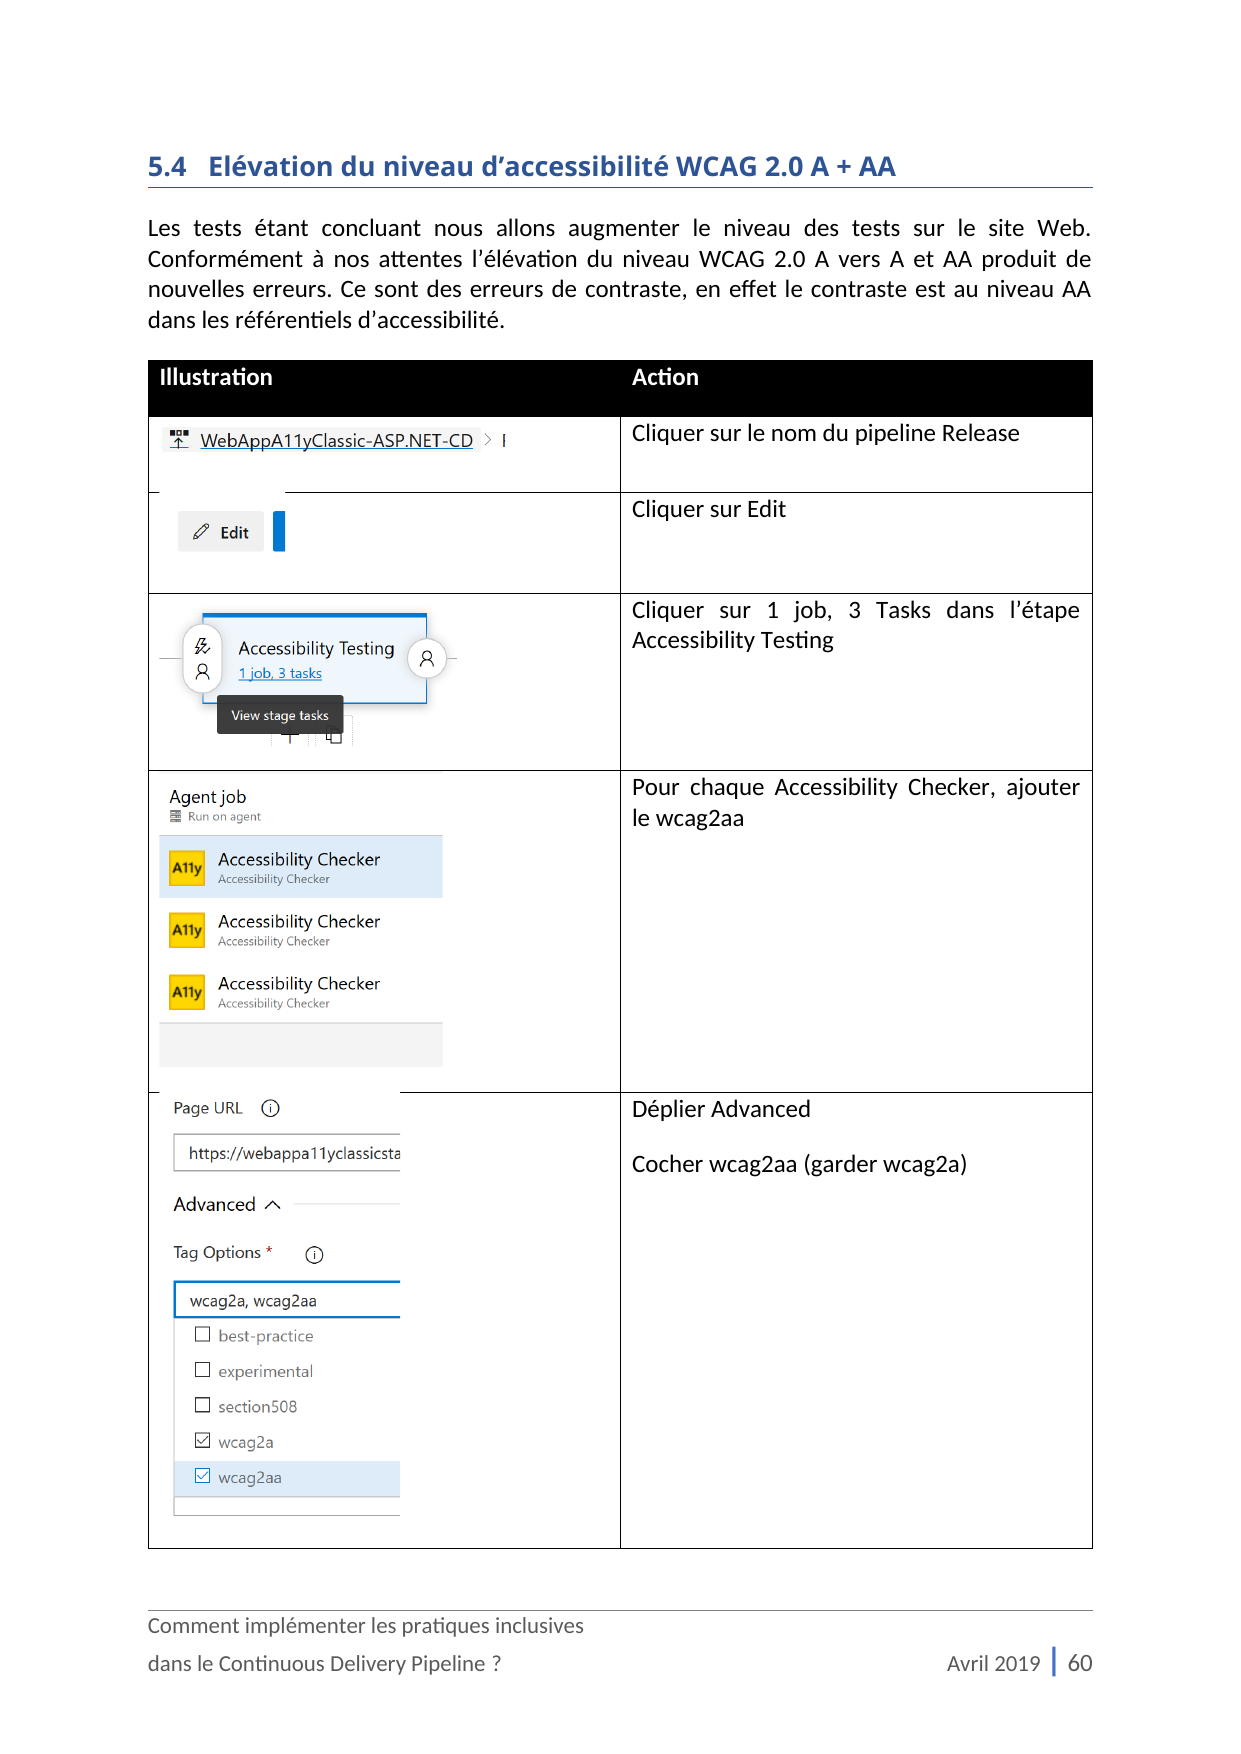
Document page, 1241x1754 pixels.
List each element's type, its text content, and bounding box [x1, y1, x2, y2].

table_cell [149, 594, 620, 770]
table_cell [149, 493, 620, 593]
table_cell Cliquer sur 1 job, 3 Tasks dans l’étape Accessibility Testing [621, 594, 1092, 770]
table_header Illustration [149, 361, 620, 416]
table_cell Cliquer sur Edit [621, 493, 1092, 593]
table_cell Déplier Advanced Cocher wcag2aa (garder wcag2a) [621, 1093, 1092, 1548]
picture [159, 771, 443, 1067]
table_cell Cliquer sur le nom du pipeline Release [621, 417, 1092, 492]
text Les tests étant concluant nous allons augmenter le niveau des tests sur le site Web. Conformément à nos attentes l’élévation du niveau WCAG 2.0 A vers A et AA produit de nouvelles erreurs. Ce sont des erreurs de contraste, en effet le contraste est au niveau AA dans les référentiels d’accessibilité. [148, 213, 1093, 335]
table_cell [149, 1093, 620, 1548]
picture [159, 1092, 400, 1523]
subtitle Elévation du niveau d’accessibilité WCAG 2.0 A + AA [148, 148, 1093, 187]
table_header Action [621, 361, 1092, 416]
table_cell Pour chaque Accessibility Checker, ajouter le wcag2aa [621, 771, 1092, 1092]
table_cell [149, 417, 620, 492]
picture [159, 417, 506, 467]
picture [159, 492, 286, 568]
picture [159, 594, 457, 746]
table_cell [149, 771, 620, 1092]
